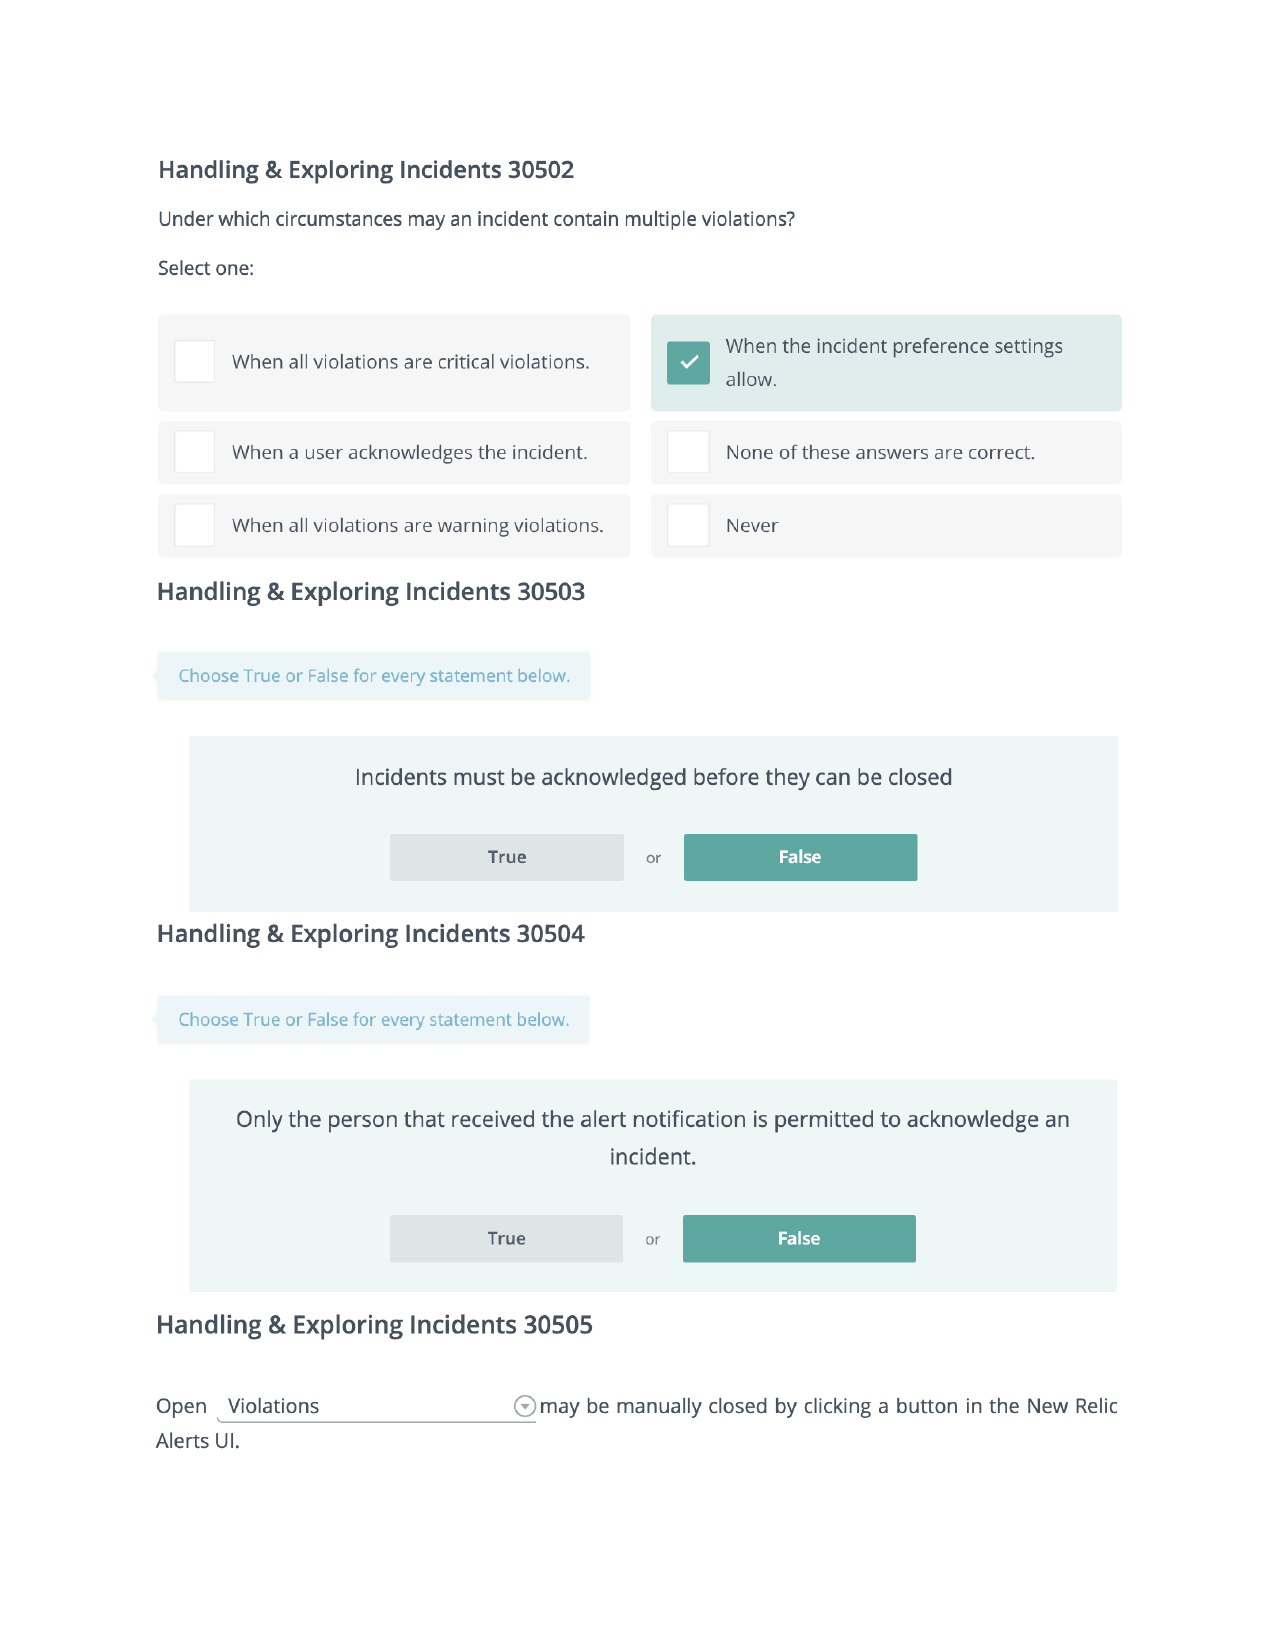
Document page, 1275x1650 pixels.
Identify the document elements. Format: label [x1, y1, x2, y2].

picture [150, 150, 1125, 1303]
picture [150, 1308, 1125, 1463]
